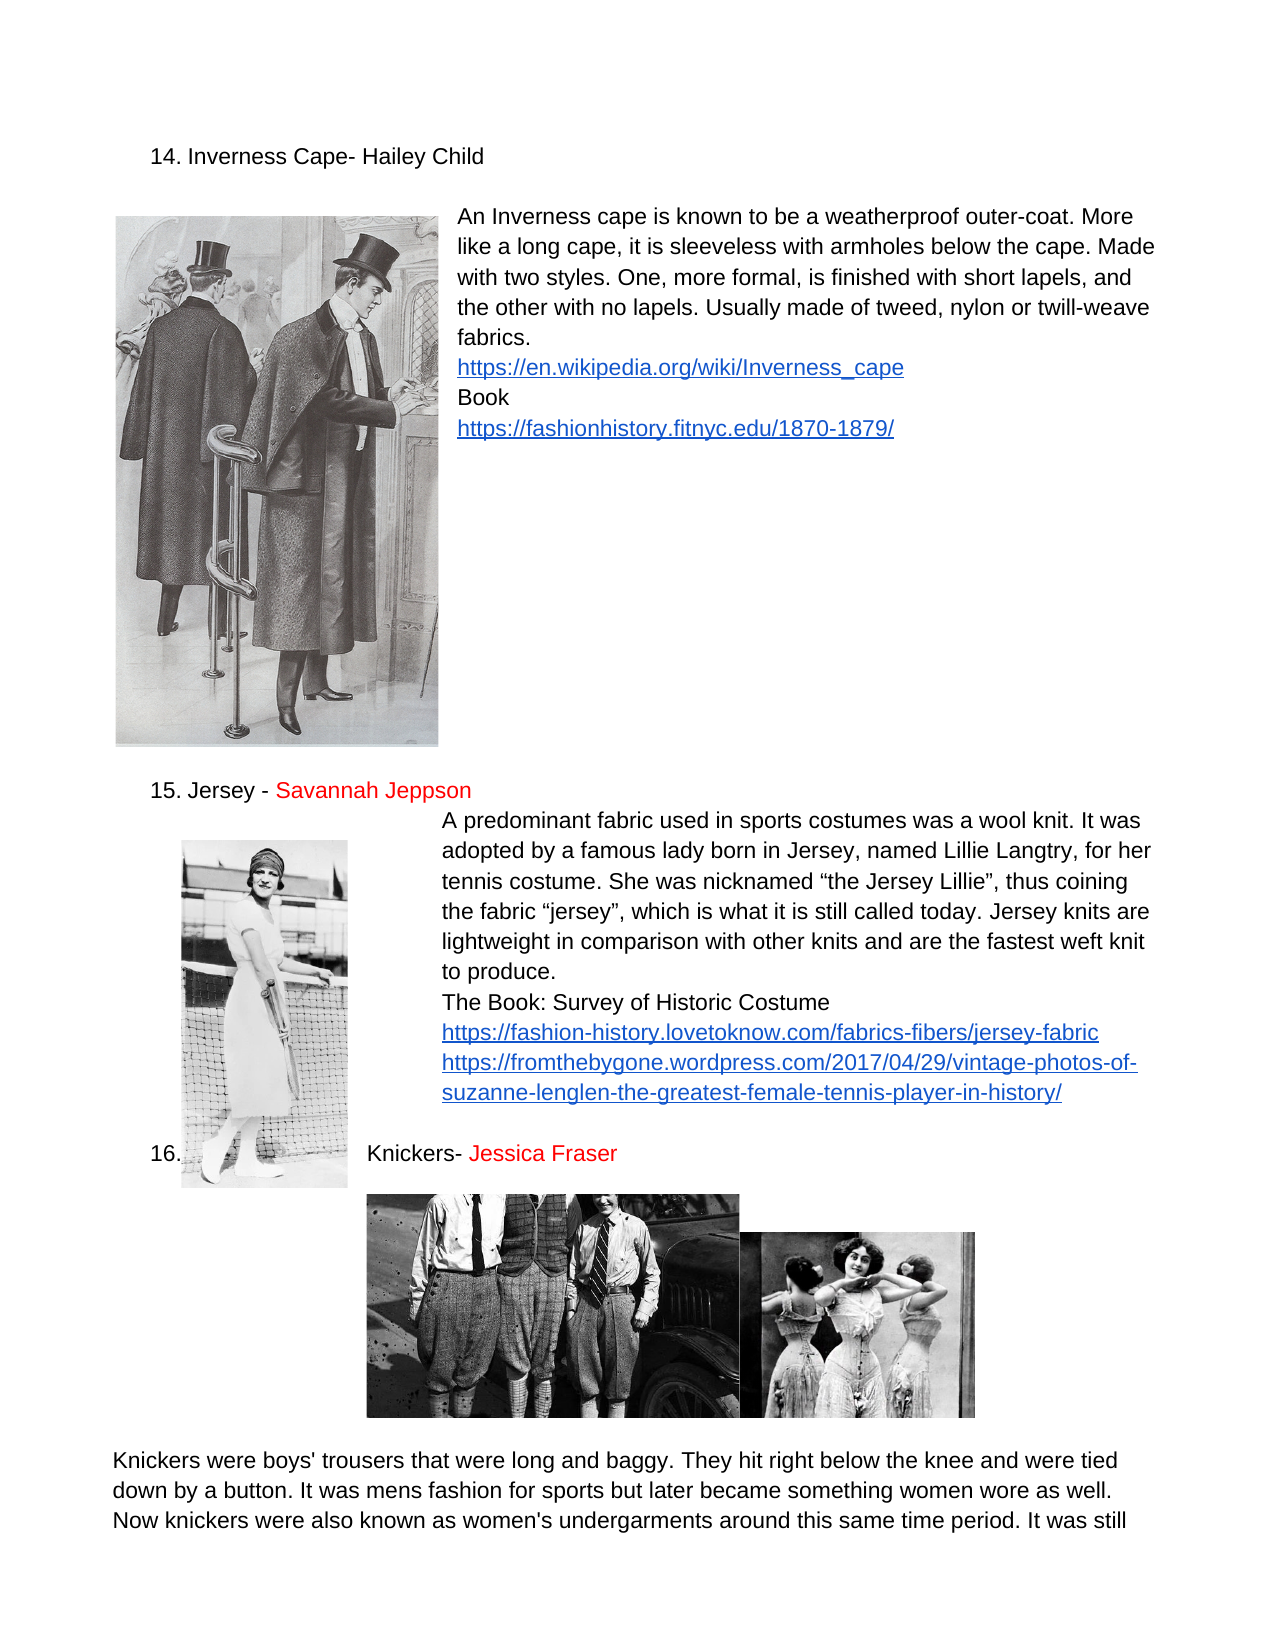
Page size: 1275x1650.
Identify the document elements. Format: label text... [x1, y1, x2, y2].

text https://en.wikipedia.org/wiki/Inverness_cape [439, 354, 1162, 381]
list Inverness Cape- Hailey Child [150, 143, 1162, 169]
list Knickers- Jessica Fraser [348, 1139, 1162, 1166]
text https://fashionhistory.fitnyc.edu/1870-1879/ [439, 414, 1162, 441]
text A predominant fabric used in sports costumes was a wool knit. It was adopted by a famous lady born in Jersey, named Lillie Langtry, for her tennis costume. She was nicknamed “the Jersey Lillie”, thus coining the fabric “jersey”, which is what it is still called today. Jersey knits are lightweight in comparison with other knits and are the fastest weft knit to produce. [187, 807, 1162, 985]
text An Inverness cape is known to be a weatherproof outer-coat. More like a long cape, it is sleeveless with armholes below the cape. Made with two styles. One, more formal, is finished with short lapels, and the other with no lapels. Usually made of tweed, nylon or twill-weave fabrics. [112, 203, 1162, 350]
text The Book: Survey of Historic Costume [348, 988, 1162, 1015]
picture [115, 216, 439, 747]
picture [181, 840, 348, 1188]
text https://fromthebygone.wordpress.com/2017/04/29/vintage-photos-of-suzanne-lenglen-the-greatest-female-tennis-player-in-history/ [348, 1049, 1162, 1106]
text Book [439, 384, 1162, 411]
text https://fashion-history.lovetoknow.com/fabrics-fibers/jersey-fabric [348, 1019, 1162, 1045]
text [112, 1447, 1162, 1533]
list Jersey - Savannah Jeppson [150, 777, 1162, 803]
picture [366, 1194, 975, 1418]
